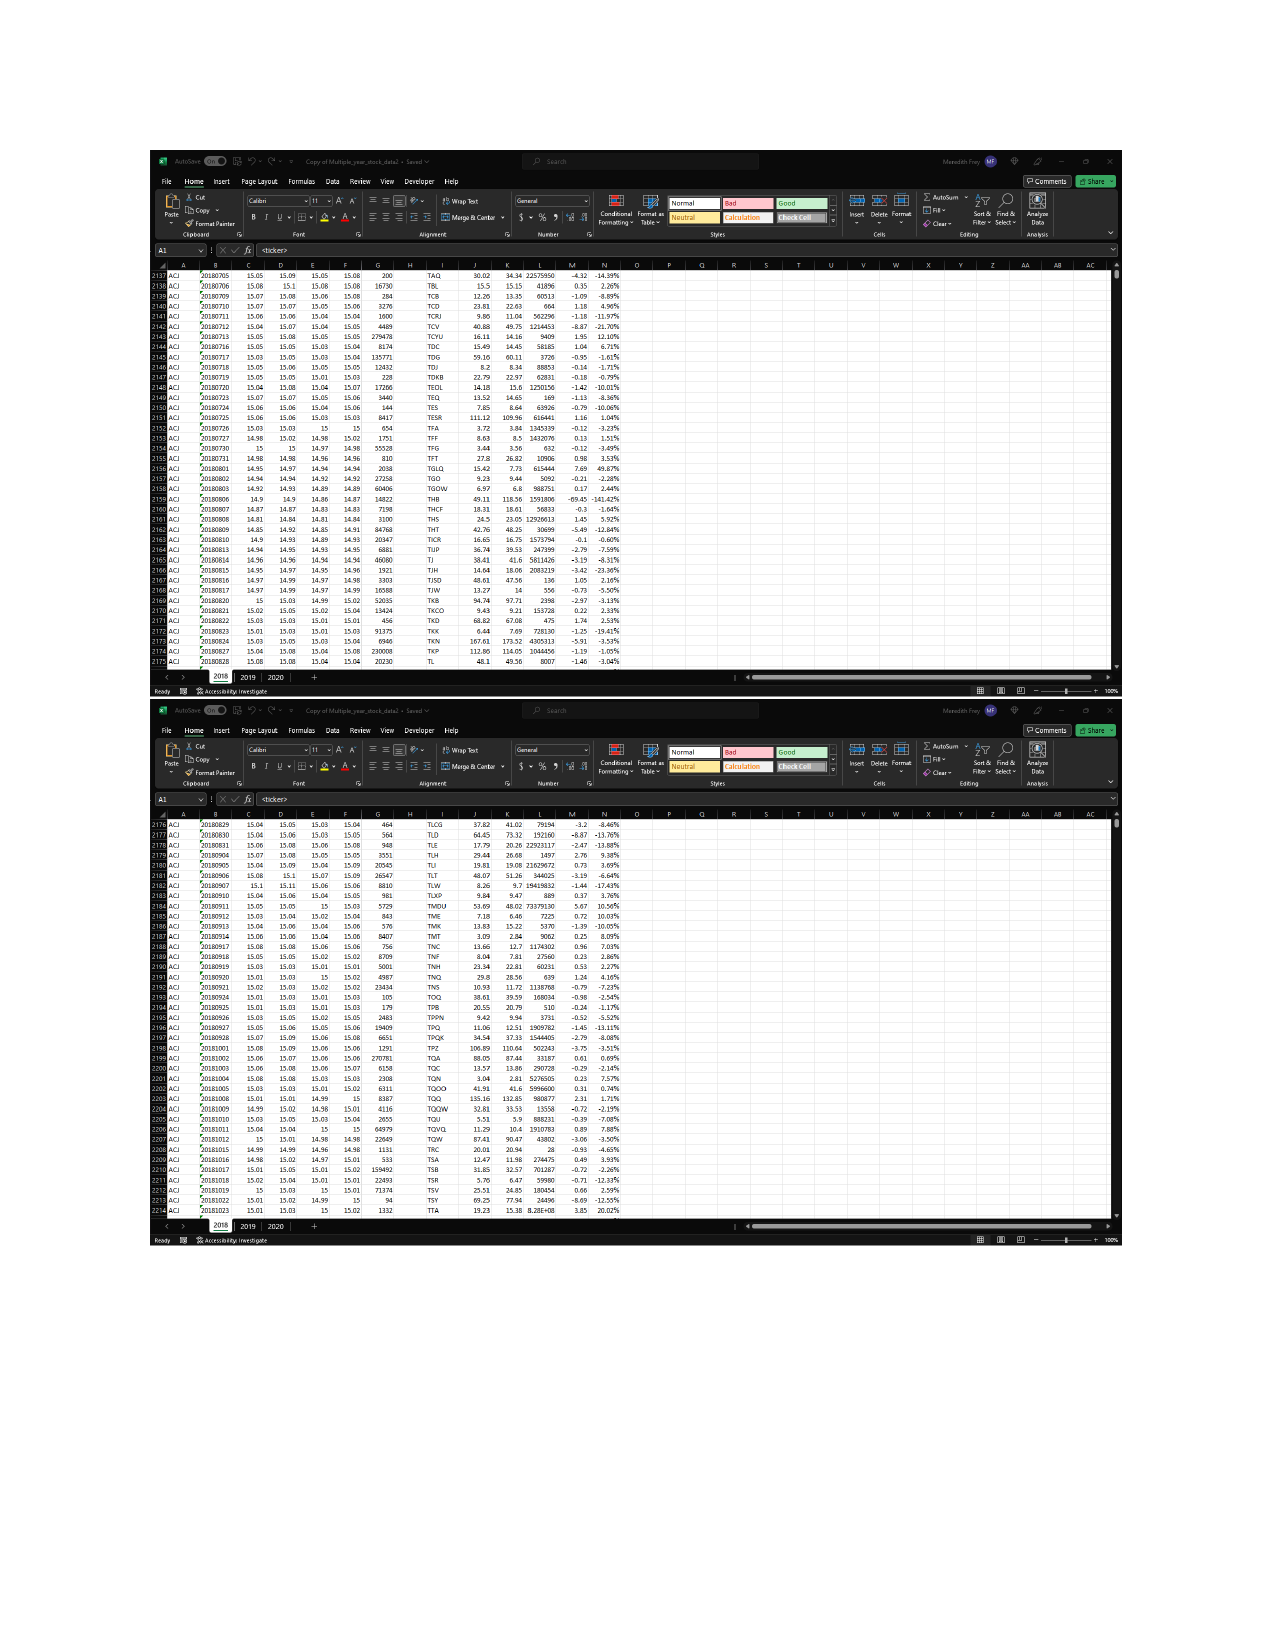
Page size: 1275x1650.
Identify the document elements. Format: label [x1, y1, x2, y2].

picture [150, 699, 1122, 1246]
picture [150, 150, 1122, 697]
